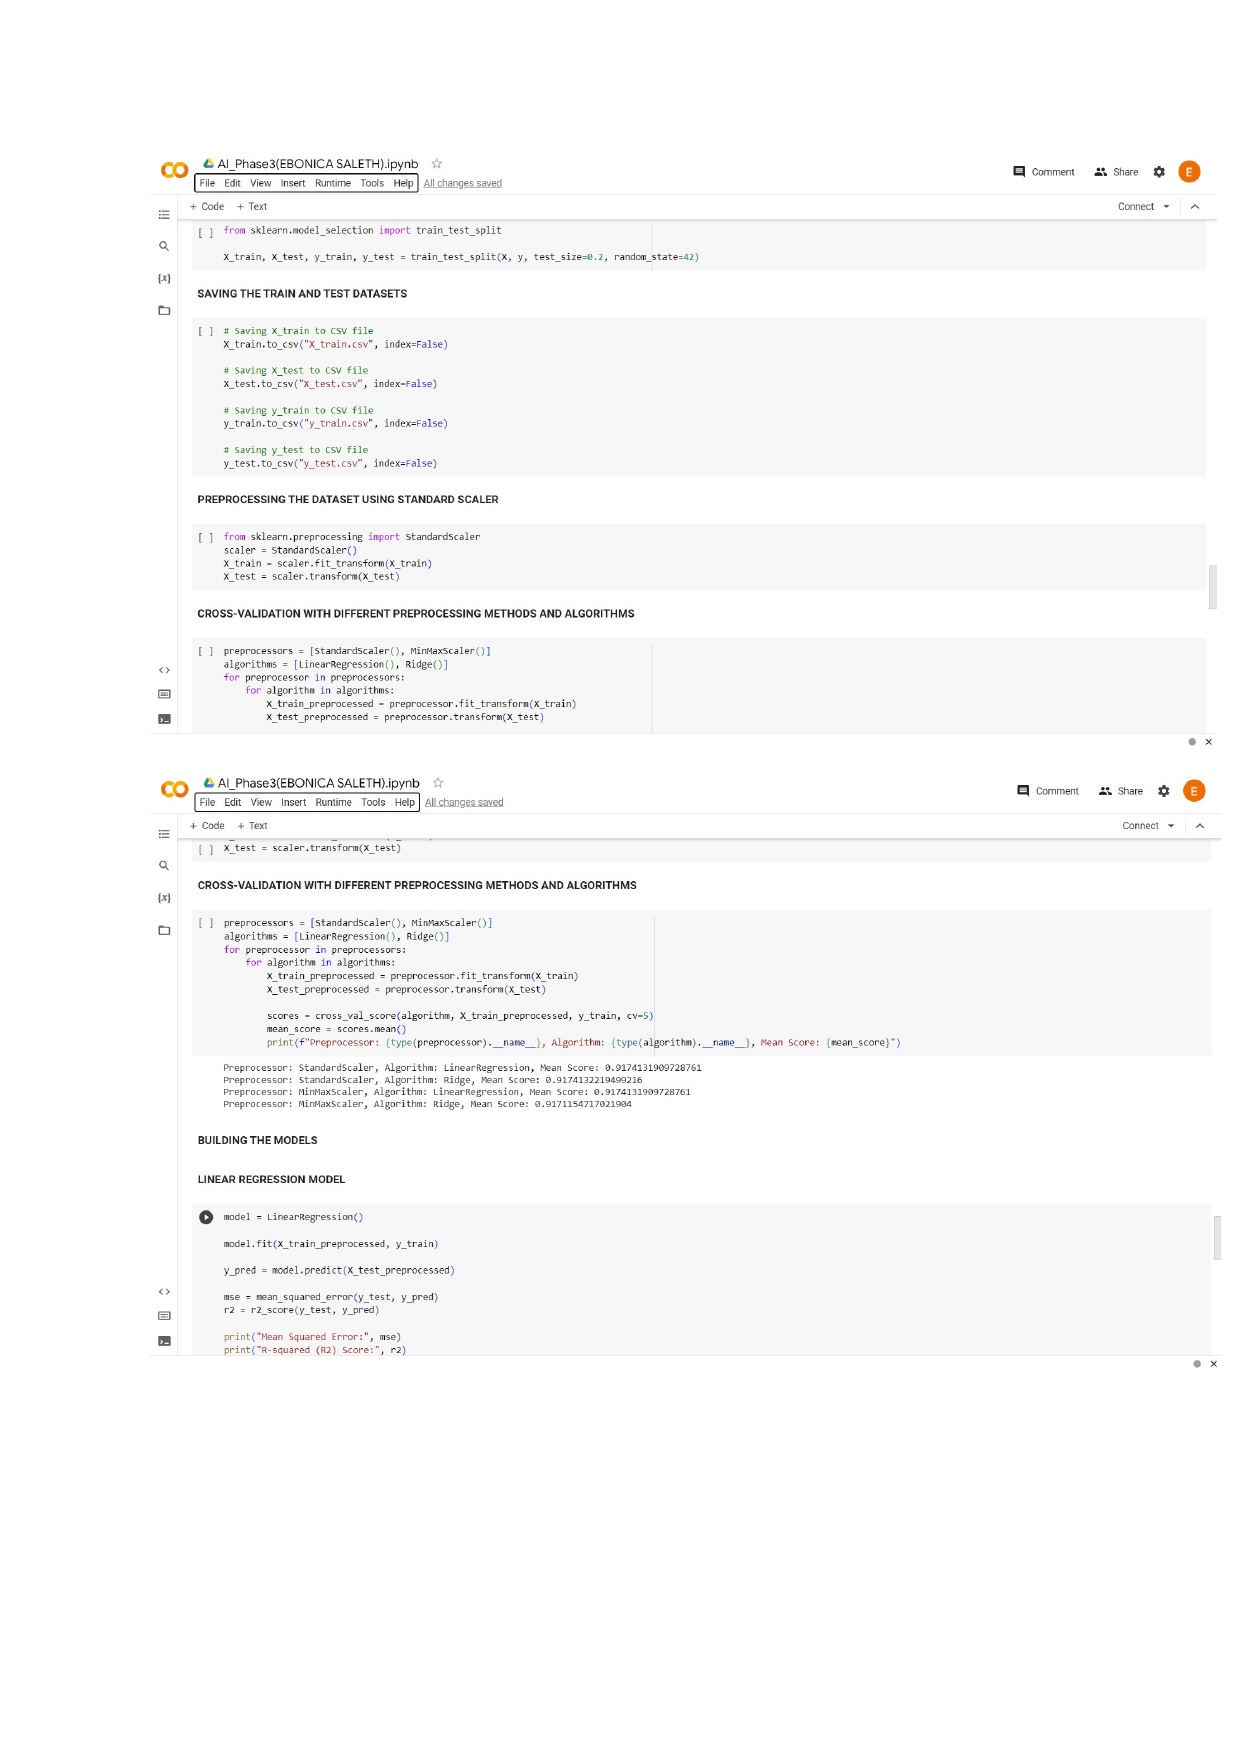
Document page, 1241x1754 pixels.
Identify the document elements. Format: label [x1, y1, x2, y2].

picture [150, 150, 1217, 750]
picture [150, 768, 1222, 1372]
